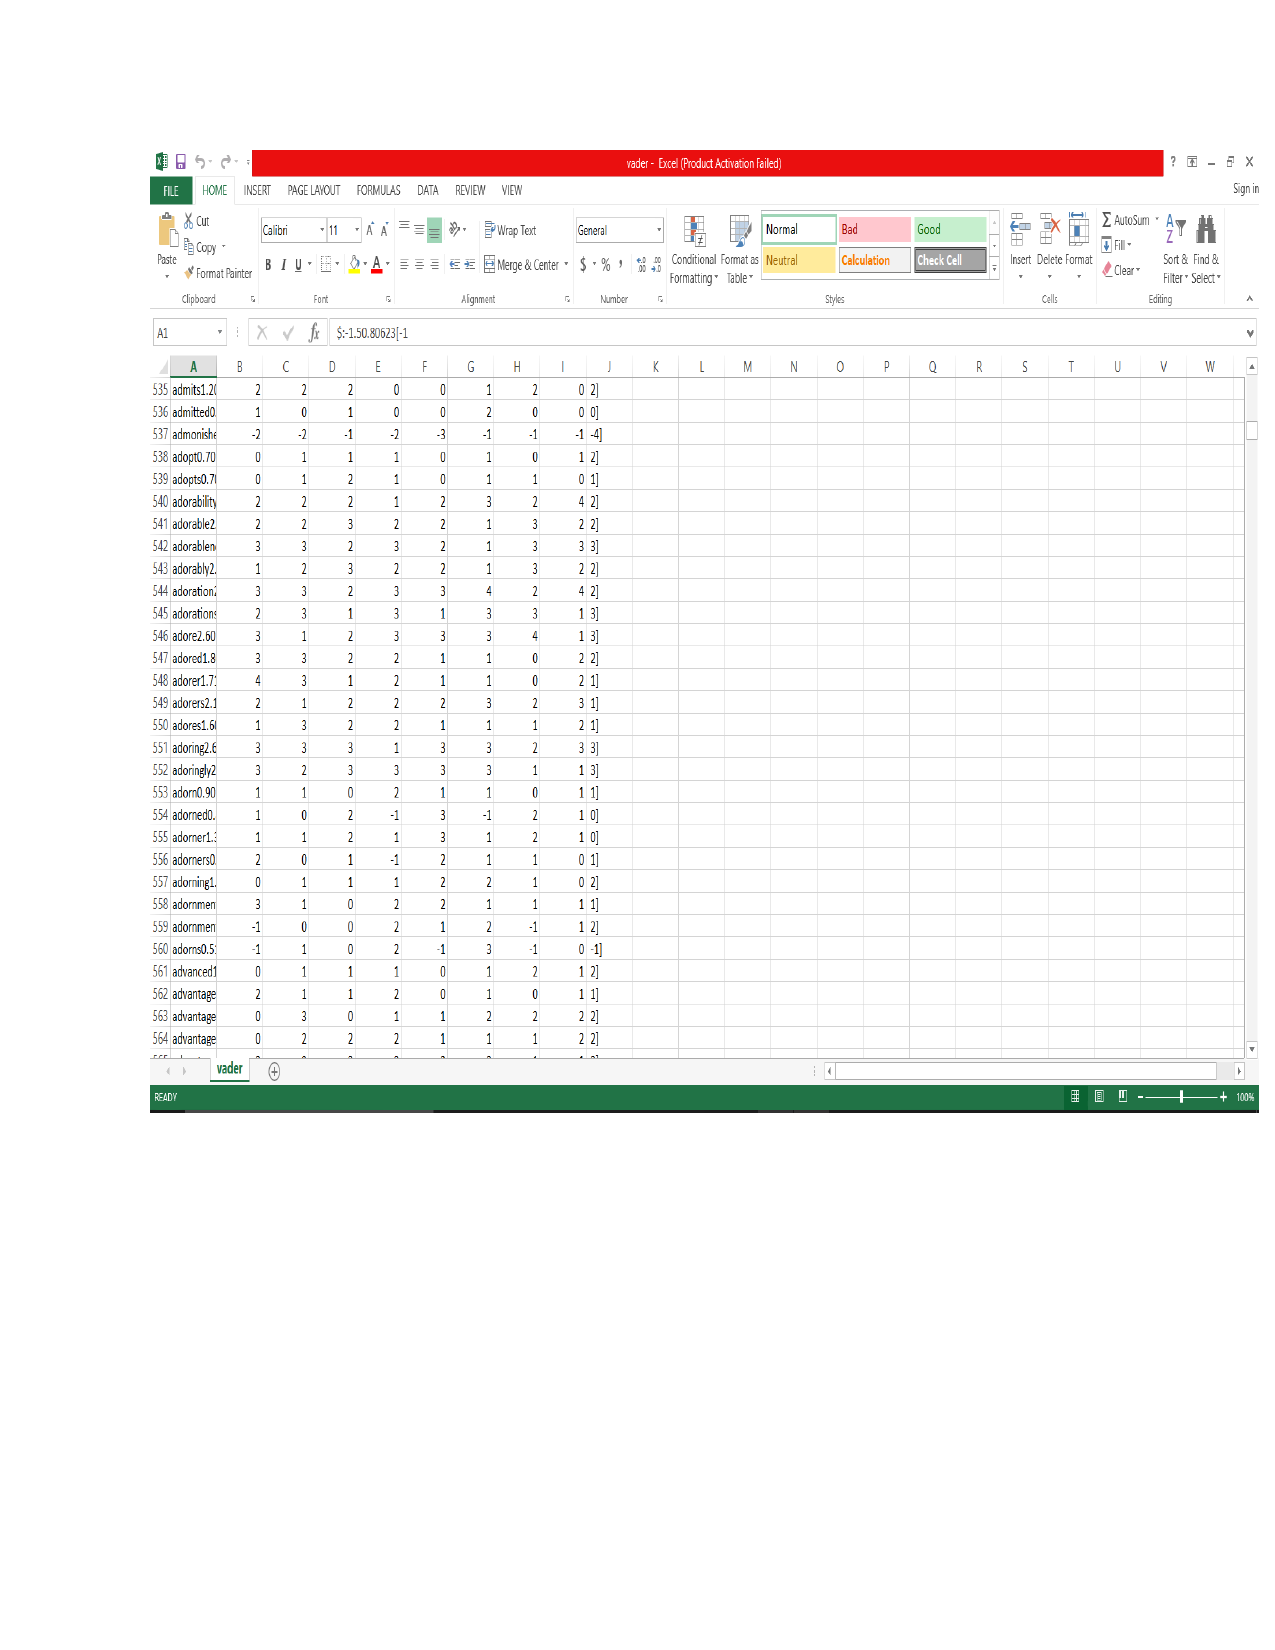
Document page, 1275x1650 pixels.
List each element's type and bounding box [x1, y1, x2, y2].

picture [150, 150, 1259, 1113]
